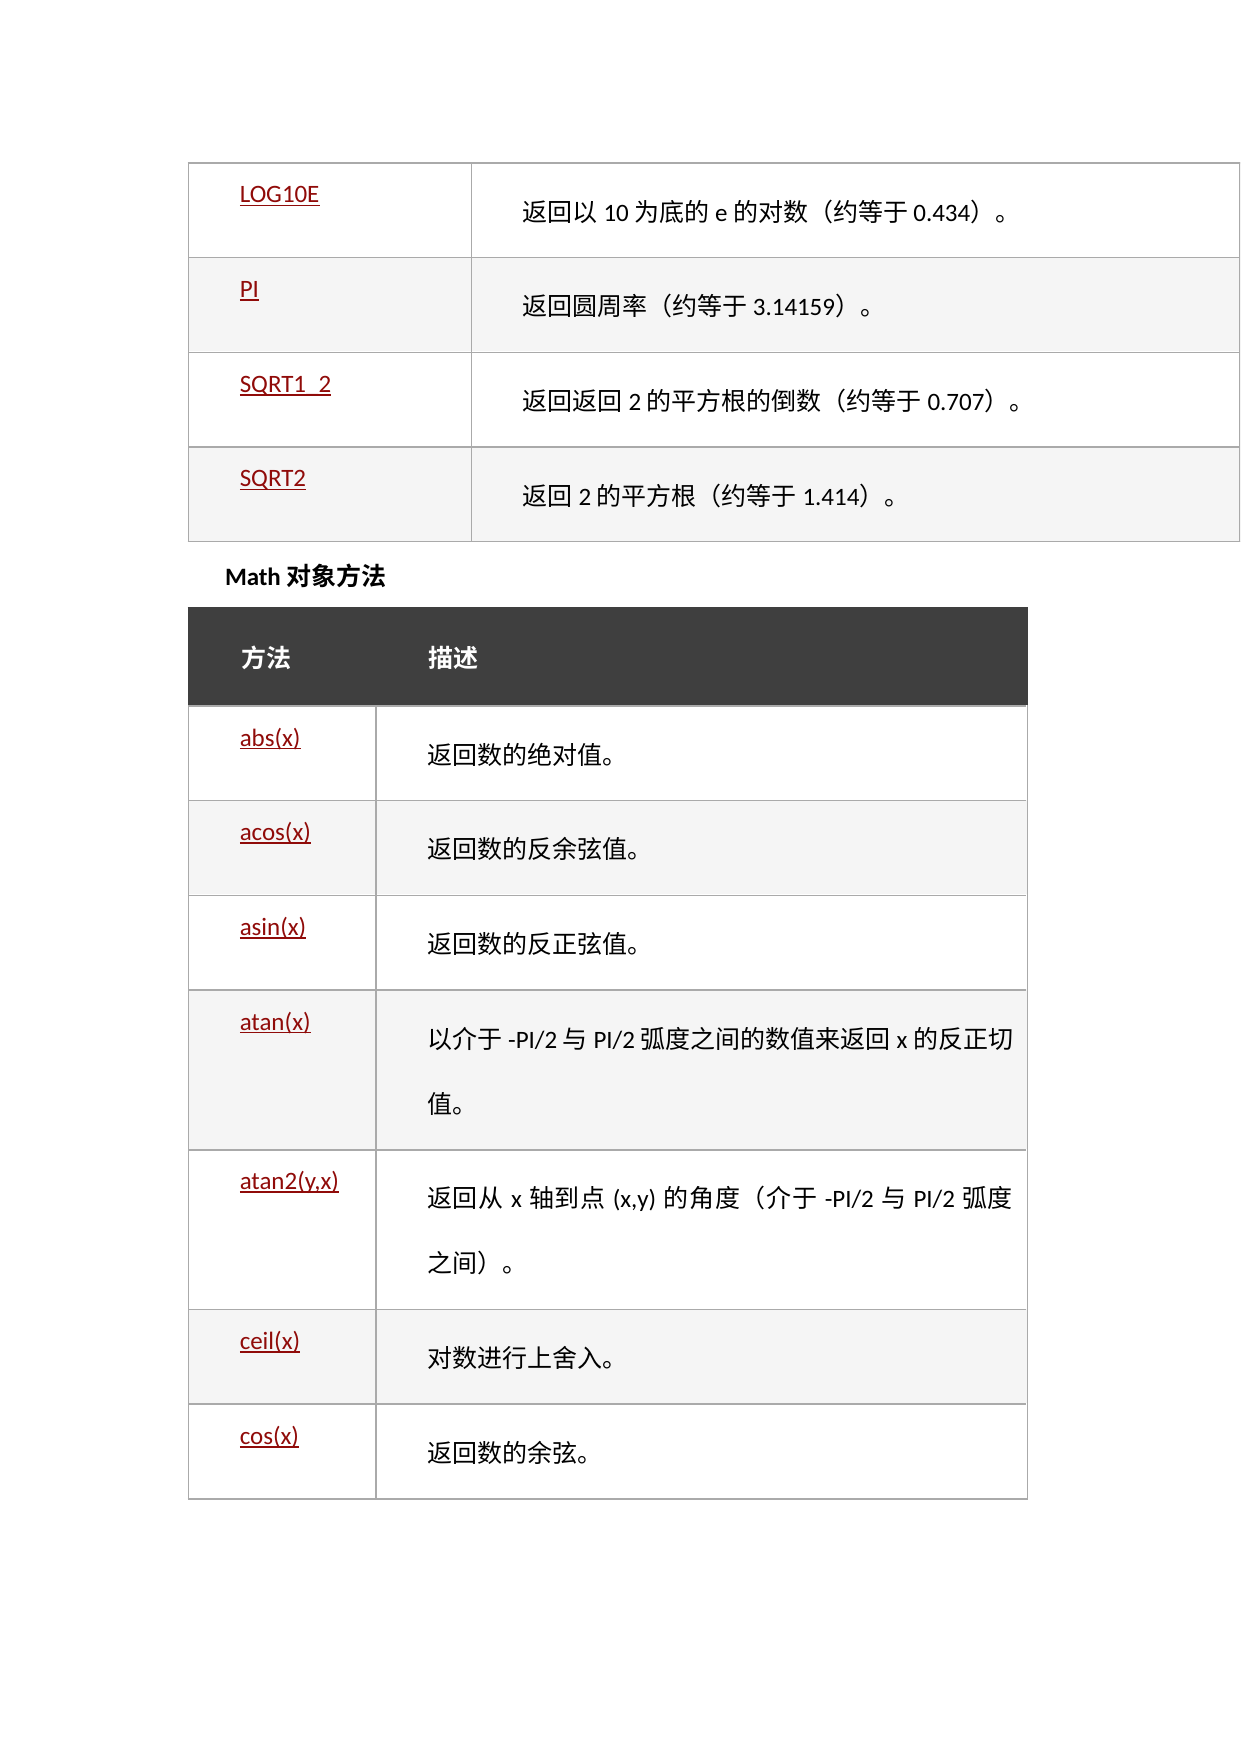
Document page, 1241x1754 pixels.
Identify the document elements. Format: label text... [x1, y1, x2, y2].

table_cell abs(x) [189, 707, 375, 800]
table_cell 返回数的余弦。 [377, 1403, 1027, 1498]
table_cell atan2(y,x) [189, 1151, 375, 1308]
table_cell 返回圆周率（约等于3.14159）。 [472, 258, 1239, 351]
table_cell LOG10E [189, 164, 471, 257]
table_cell 返回数的绝对值。 [377, 705, 1027, 800]
table_cell 返回数的反正弦值。 [377, 895, 1027, 989]
table_cell atan(x) [189, 991, 375, 1149]
table_header 描述 [377, 609, 1027, 705]
table_cell acos(x) [189, 801, 375, 894]
table_cell 以介于 -PI/2 与 PI/2 弧度之间的数值来返回 x 的反正切值。 [377, 989, 1027, 1149]
table_cell 返回 2 的平方根（约等于 1.414）。 [472, 448, 1239, 541]
table_cell PI [189, 258, 471, 351]
table_cell SQRT1_2 [189, 353, 471, 446]
table_cell 返回从 x 轴到点 (x,y) 的角度（介于 -PI/2 与 PI/2 弧度之间）。 [377, 1149, 1027, 1308]
text Math 对象方法 [225, 542, 1053, 607]
table_cell ceil(x) [189, 1310, 375, 1403]
table_cell asin(x) [189, 896, 375, 989]
table_cell 返回数的反余弦值。 [377, 800, 1027, 894]
table_cell 返回返回 2 的平方根的倒数（约等于 0.707）。 [472, 353, 1239, 446]
table_cell cos(x) [189, 1405, 375, 1498]
table_cell 返回以 10 为底的 e 的对数（约等于0.434）。 [472, 164, 1239, 257]
table_header 方法 [189, 609, 375, 705]
table_cell 对数进行上舍入。 [377, 1309, 1027, 1403]
table_cell SQRT2 [189, 448, 471, 541]
